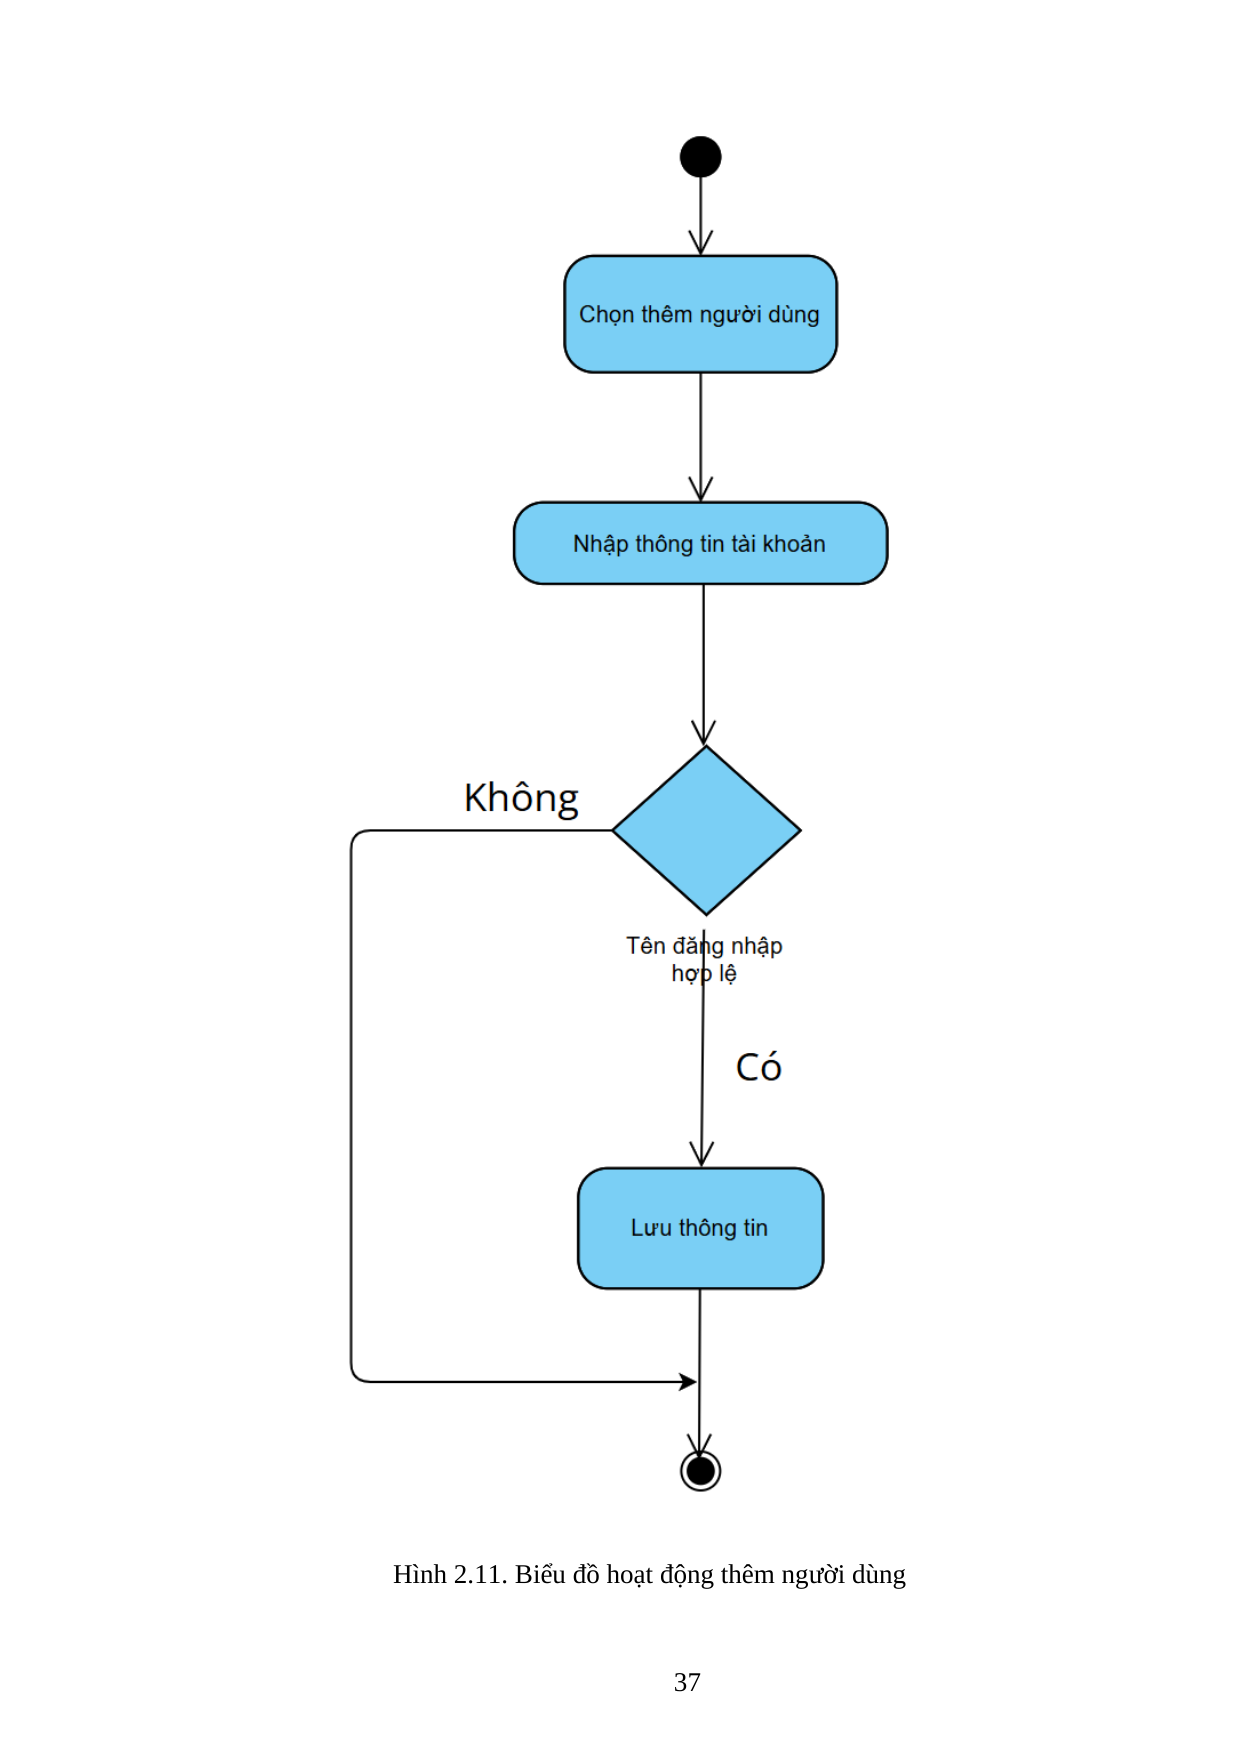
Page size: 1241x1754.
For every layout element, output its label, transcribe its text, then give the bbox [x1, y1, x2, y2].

text Hình 2.11. Biểu đồ hoạt động thêm người dùng [177, 1558, 1122, 1589]
picture [250, 118, 1049, 1559]
